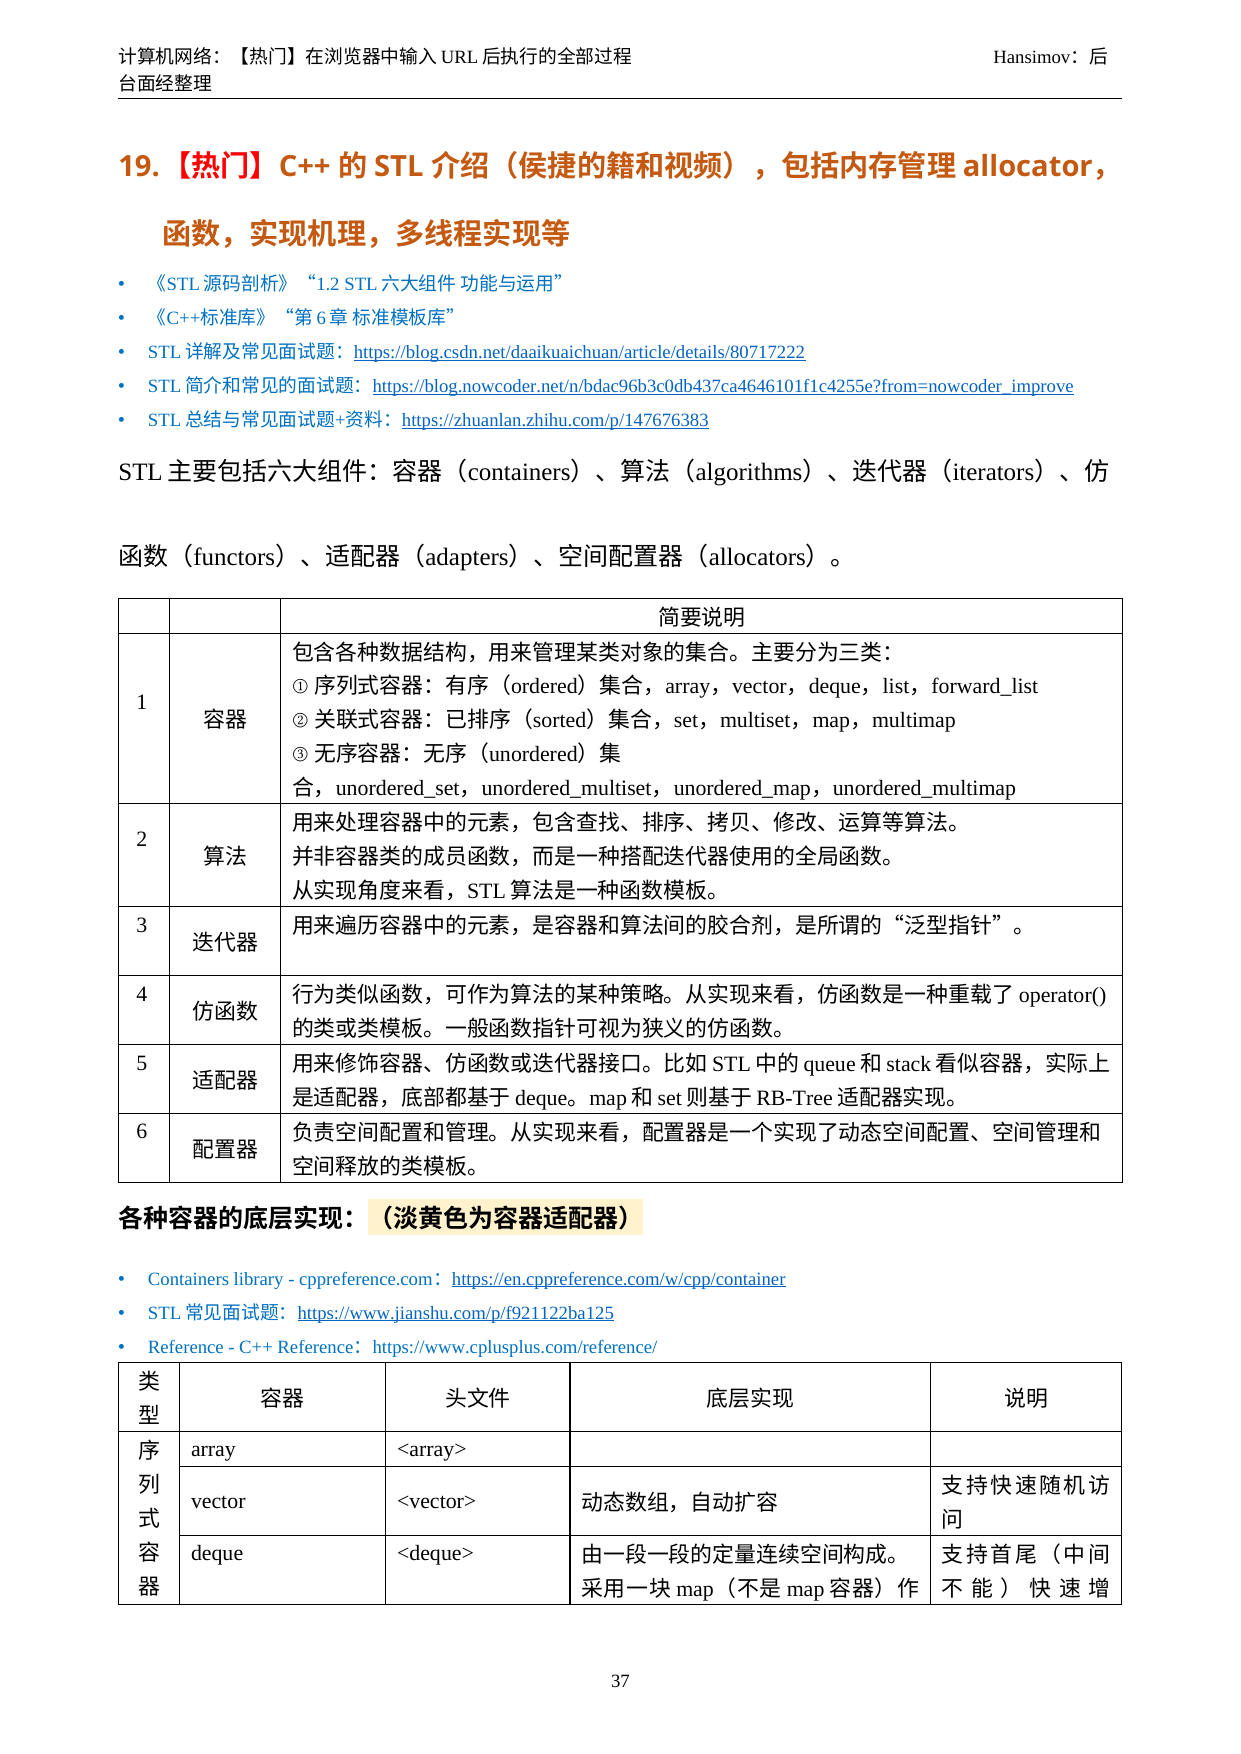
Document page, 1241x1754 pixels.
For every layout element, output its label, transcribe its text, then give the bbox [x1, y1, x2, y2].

table_cell 序列式容器 [119, 1432, 179, 1604]
text 《C++标准库》“第6章 标准模板库” [118, 300, 1122, 334]
table_cell 算法 [170, 804, 280, 906]
table_cell deque [180, 1536, 385, 1604]
table_cell 包含各种数据结构，用来管理某类对象的集合。主要分为三类： ① 序列式容器：有序（ordered）集合，array，vector，deque，list，forward_list ② 关联式容器：已排序（sorted）集合，set，multiset，map，multimap ③ 无序容器：无序（unordered）集合，unordered_set，unordered_multiset，unordered_map，unordered_multimap [281, 634, 1122, 803]
table_header 底层实现 [571, 1363, 930, 1431]
subtitle 【热门】C++ 的 STL 介绍（侯捷的籍和视频），包括内存管理 allocator，函数，实现机理，多线程实现等 [118, 130, 1122, 266]
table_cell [571, 1536, 930, 1604]
table_header 简要说明 [281, 599, 1122, 632]
table_header 容器 [180, 1363, 385, 1431]
text Containers library - cppreference.com：https://en.cppreference.com/w/cpp/container [118, 1260, 1122, 1294]
text STL主要包括六大组件：容器（containers）、算法（algorithms）、迭代器（iterators）、仿函数（functors）、适配器（adapters）、空间配置器（allocators）。 [118, 436, 1122, 588]
table_cell 负责空间配置和管理。从实现来看，配置器是一个实现了动态空间配置、空间管理和空间释放的类模板。 [281, 1114, 1122, 1182]
table_cell array [180, 1432, 385, 1466]
table_cell 支持快速随机访问 [931, 1467, 1121, 1535]
table_cell 容器 [170, 634, 280, 803]
table_cell [119, 1045, 169, 1113]
table_header 头文件 [386, 1363, 569, 1431]
text 各种容器的底层实现：（淡黄色为容器适配器） [118, 1183, 1122, 1251]
table_cell [119, 804, 169, 906]
table_cell [119, 976, 169, 1044]
table_cell 用来处理容器中的元素，包含查找、排序、拷贝、修改、运算等算法。 并非容器类的成员函数，而是一种搭配迭代器使用的全局函数。 从实现角度来看，STL算法是一种函数模板。 [281, 804, 1122, 906]
table_cell [571, 1432, 930, 1466]
table_cell 用来修饰容器、仿函数或迭代器接口。比如STL中的queue和stack看似容器，实际上是适配器，底部都基于deque。map和set则基于RB-Tree适配器实现。 [281, 1045, 1122, 1113]
text STL详解及常见面试题：https://blog.csdn.net/daaikuaichuan/article/details/80717222 [118, 334, 1122, 368]
table_cell <deque> [386, 1536, 569, 1604]
table_cell 迭代器 [170, 907, 280, 975]
text STL常见面试题：https://www.jianshu.com/p/f921122ba125 [118, 1294, 1122, 1328]
table_header [170, 599, 280, 632]
table_header 类型 [119, 1363, 179, 1431]
text 《STL源码剖析》“1.2 STL六大组件 功能与运用” [118, 266, 1122, 300]
table_cell vector [180, 1467, 385, 1535]
table_cell [931, 1432, 1121, 1466]
table_cell 行为类似函数，可作为算法的某种策略。从实现来看，仿函数是一种重载了 operator() 的类或类模板。一般函数指针可视为狭义的仿函数。 [281, 976, 1122, 1044]
table_cell 用来遍历容器中的元素，是容器和算法间的胶合剂，是所谓的“泛型指针”。 [281, 907, 1122, 975]
table_cell 支持首尾（中间不能）快速增删，支持随机访问（但很复杂） [931, 1536, 1121, 1604]
table_cell 动态数组，自动扩容 [571, 1467, 930, 1535]
text Reference - C++ Reference：https://www.cplusplus.com/reference/ [118, 1328, 1122, 1362]
table_header [119, 599, 169, 632]
table_header 说明 [931, 1363, 1121, 1431]
table_cell 适配器 [170, 1045, 280, 1113]
table_cell [119, 907, 169, 975]
table_cell 仿函数 [170, 976, 280, 1044]
text STL总结与常见面试题+资料：https://zhuanlan.zhihu.com/p/147676383 [118, 402, 1122, 436]
table_cell <array> [386, 1432, 569, 1466]
table_cell 配置器 [170, 1114, 280, 1182]
text STL简介和常见的面试题：https://blog.nowcoder.net/n/bdac96b3c0db437ca4646101f1c4255e?from=nowcoder_improve [118, 368, 1122, 402]
table_cell <vector> [386, 1467, 569, 1535]
table_cell [119, 634, 169, 803]
table_cell [119, 1114, 169, 1182]
